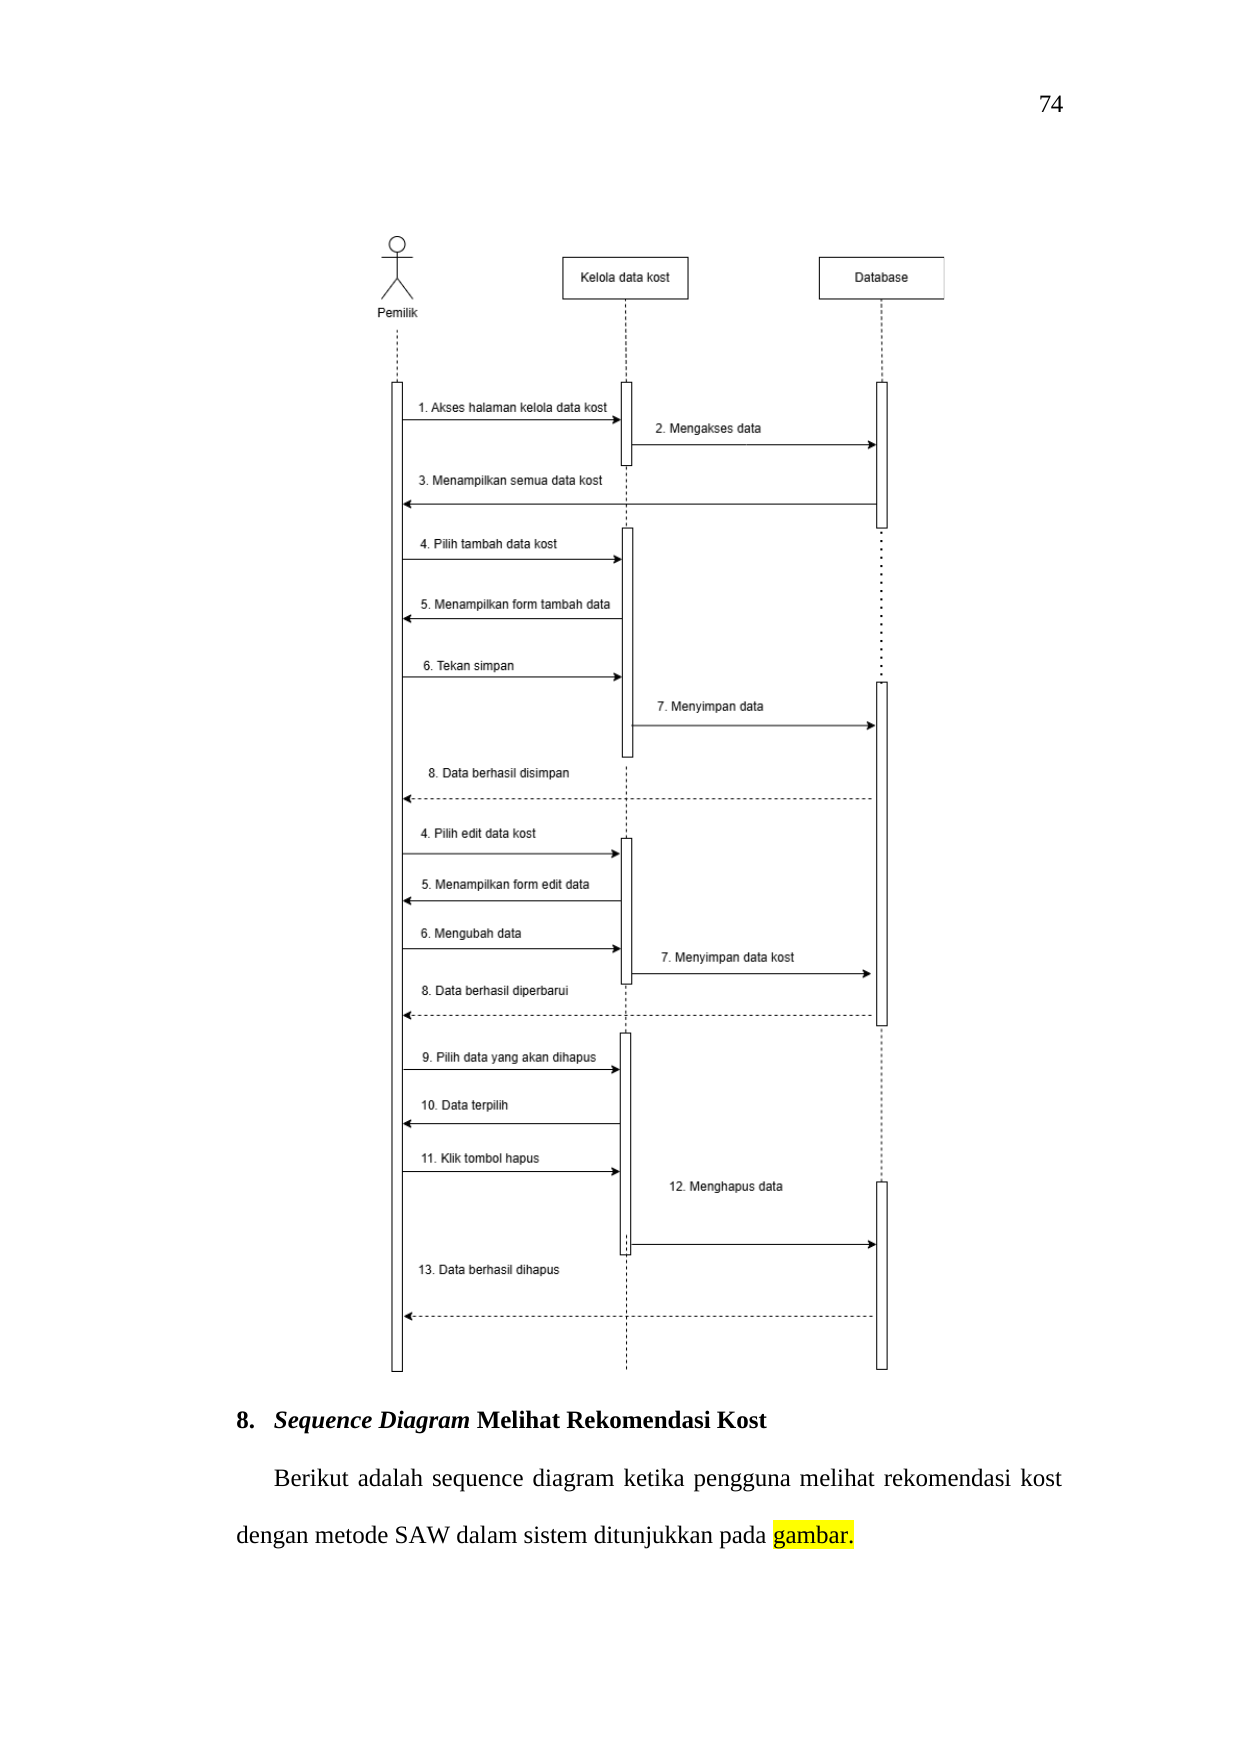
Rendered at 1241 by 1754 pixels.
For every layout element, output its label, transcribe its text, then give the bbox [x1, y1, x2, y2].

text Berikut adalah sequence diagram ketika pengguna melihat rekomendasi kost dengan metode SAW dalam sistem ditunjukkan pada gambar. [236, 1463, 1063, 1549]
list Sequence Diagram Melihat Rekomendasi Kost [236, 1405, 1063, 1434]
picture [355, 236, 945, 1372]
